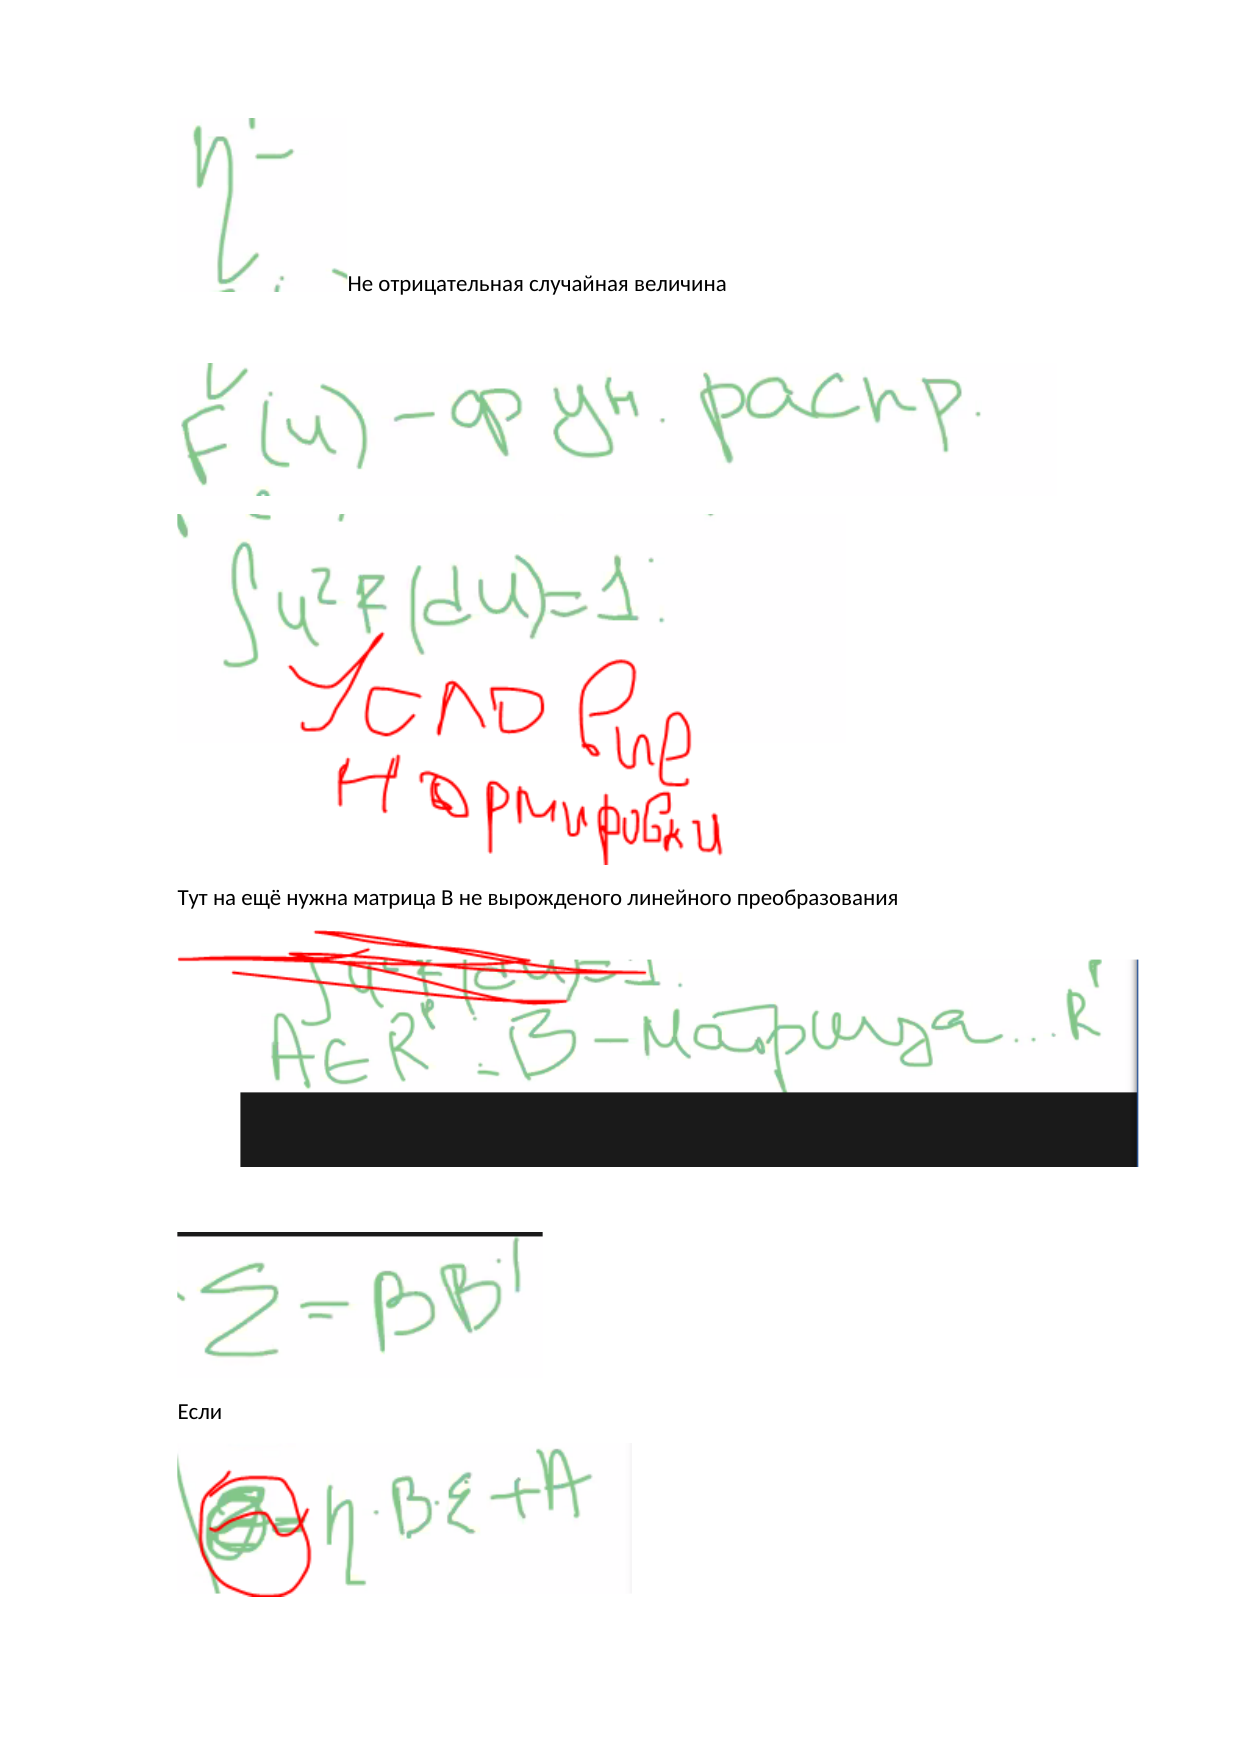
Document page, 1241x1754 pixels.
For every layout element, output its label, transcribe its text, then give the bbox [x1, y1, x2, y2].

picture [177, 363, 1057, 496]
text Тут на ещё нужна матрица В не вырожденого линейного преобразования [177, 883, 1152, 912]
picture [177, 1443, 632, 1597]
picture [177, 514, 846, 865]
picture [177, 930, 1152, 1167]
picture [177, 118, 348, 292]
picture [177, 1232, 543, 1378]
text Если [177, 1397, 1152, 1425]
text Не отрицательная случайная величина [177, 118, 1152, 297]
